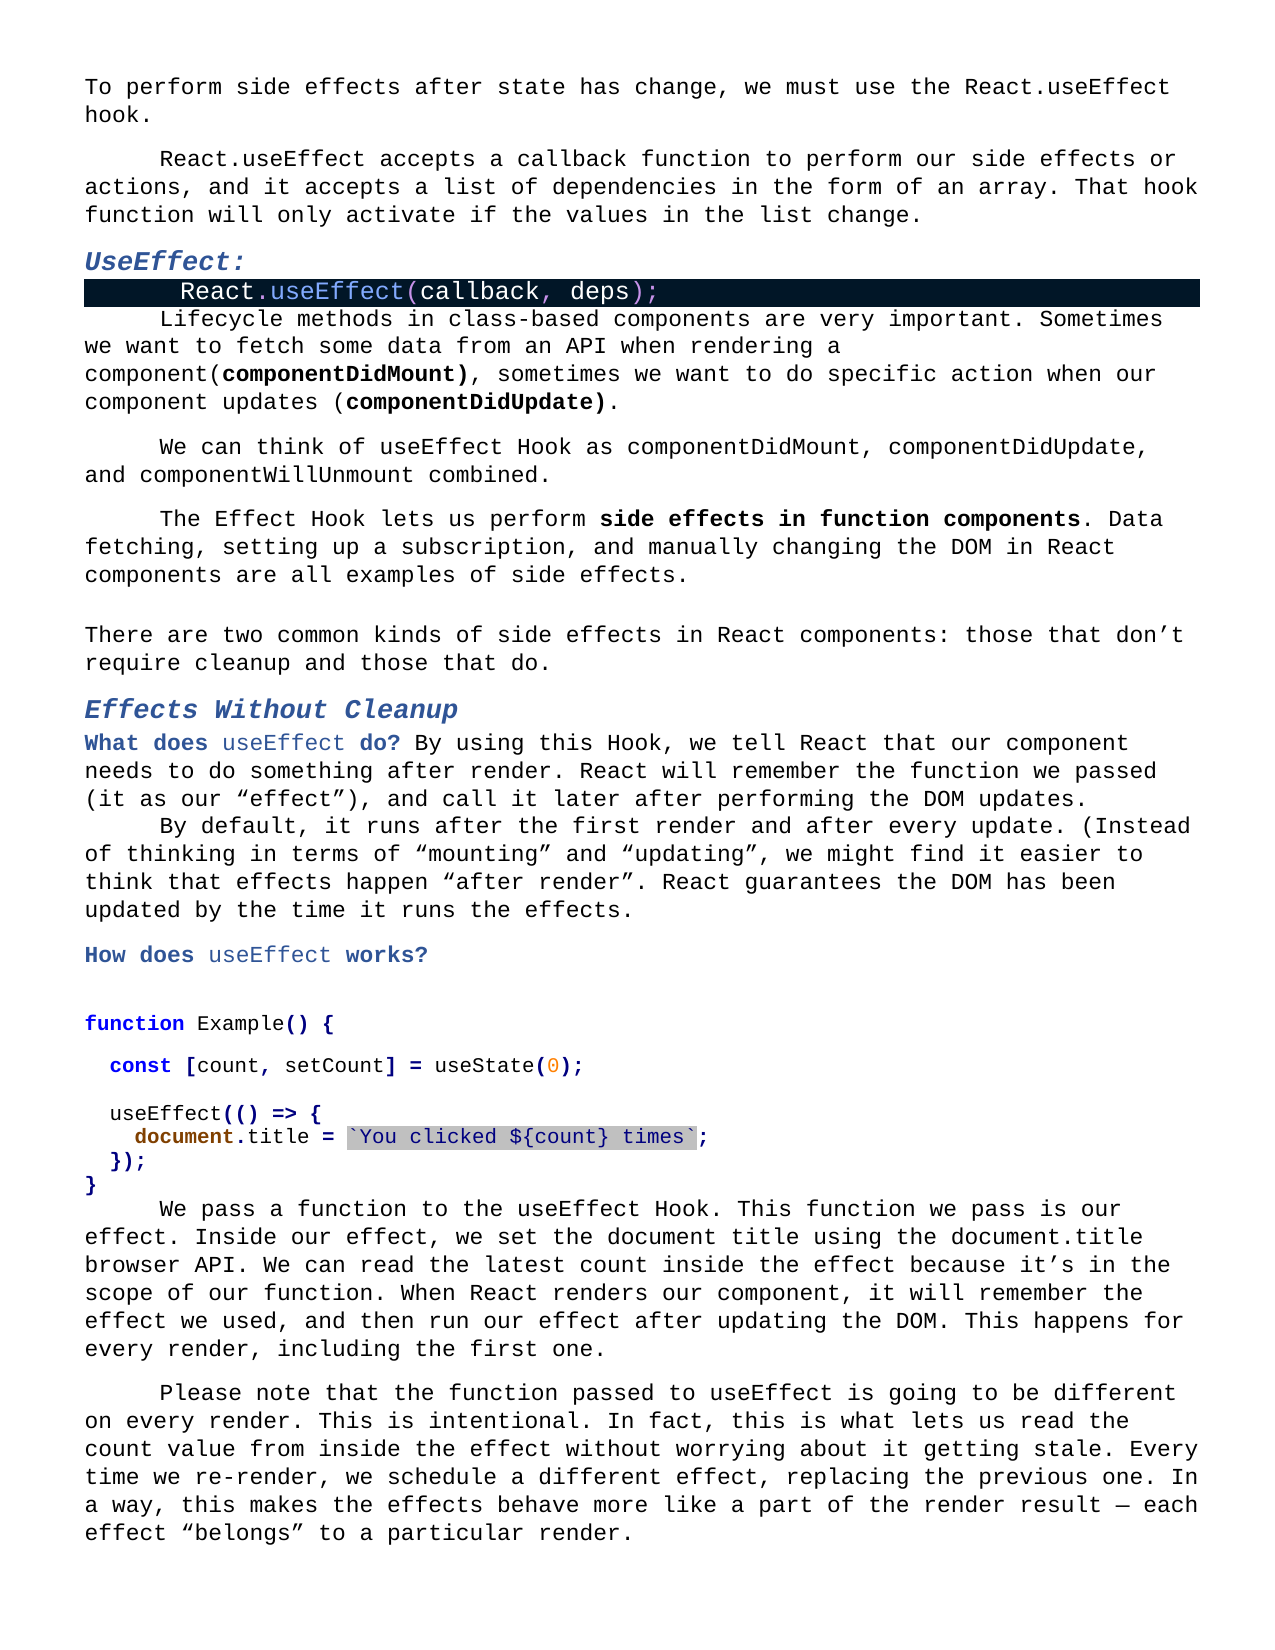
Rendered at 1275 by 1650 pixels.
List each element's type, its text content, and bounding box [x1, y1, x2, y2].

text We pass a function to the useEffect Hook. This function we pass is our effect. Inside our effect, we set the document title using the document.title browser API. We can read the latest count inside the effect because it’s in the scope of our function. When React renders our component, it will remember the effect we used, and then run our effect after updating the DOM. This happens for every render, including the first one. [84, 1197, 1200, 1363]
text const [count, setCount] = useState(0); [84, 1055, 1200, 1079]
subtitle How does useEffect works? [84, 943, 1200, 969]
subtitle What does useEffect do? By using this Hook, we tell React that our component needs to do something after render. React will remember the function we passed (it as our “effect”), and call it later after performing the DOM updates. [84, 731, 1200, 813]
text document.title = `You clicked ${count} times`; [697, 1126, 1200, 1150]
text function Example() { [84, 1013, 1200, 1037]
text useEffect(() => { [84, 1103, 1200, 1126]
text Lifecycle methods in class-based components are very important. Sometimes we want to fetch some data from an API when rendering a component(componentDidMount), sometimes we want to do specific action when our component updates (componentDidUpdate). [84, 307, 1200, 417]
text To perform side effects after state has change, we must use the React.useEffect hook. [84, 75, 1200, 129]
text The Effect Hook lets us perform side effects in function components. Data fetching, setting up a subscription, and manually changing the DOM in React components are all examples of side effects. [84, 508, 1200, 589]
text Please note that the function passed to useEffect is going to be different on every render. This is intentional. In fact, this is what lets us read the count value from inside the effect without worrying about it getting stale. Every time we re-render, we schedule a different effect, replacing the previous one. In a way, this makes the effects behave more like a part of the render result — each effect “belongs” to a particular render. [84, 1381, 1200, 1547]
text There are two common kinds of side effects in React components: those that don’t require cleanup and those that do. [84, 624, 1200, 677]
subtitle Effects Without Cleanup [84, 696, 1200, 727]
text React.useEffect accepts a callback function to perform our side effects or actions, and it accepts a list of dependencies in the form of an array. That hook function will only activate if the values in the list change. [84, 147, 1200, 229]
text By default, it runs after the first render and after every update. (Instead of thinking in terms of “mounting” and “updating”, we might find it easier to think that effects happen “after render”. React guarantees the DOM has been updated by the time it runs the effects. [84, 815, 1200, 924]
text React.useEffect(callback, deps); [84, 279, 1200, 307]
text document.title = `You clicked ${count} times`; [84, 1126, 347, 1150]
text }); [84, 1150, 1200, 1174]
subtitle UseEffect: [84, 248, 1200, 279]
text } [84, 1174, 1200, 1197]
text We can think of useEffect Hook as componentDidMount, componentDidUpdate, and componentWillUnmount combined. [84, 435, 1200, 489]
